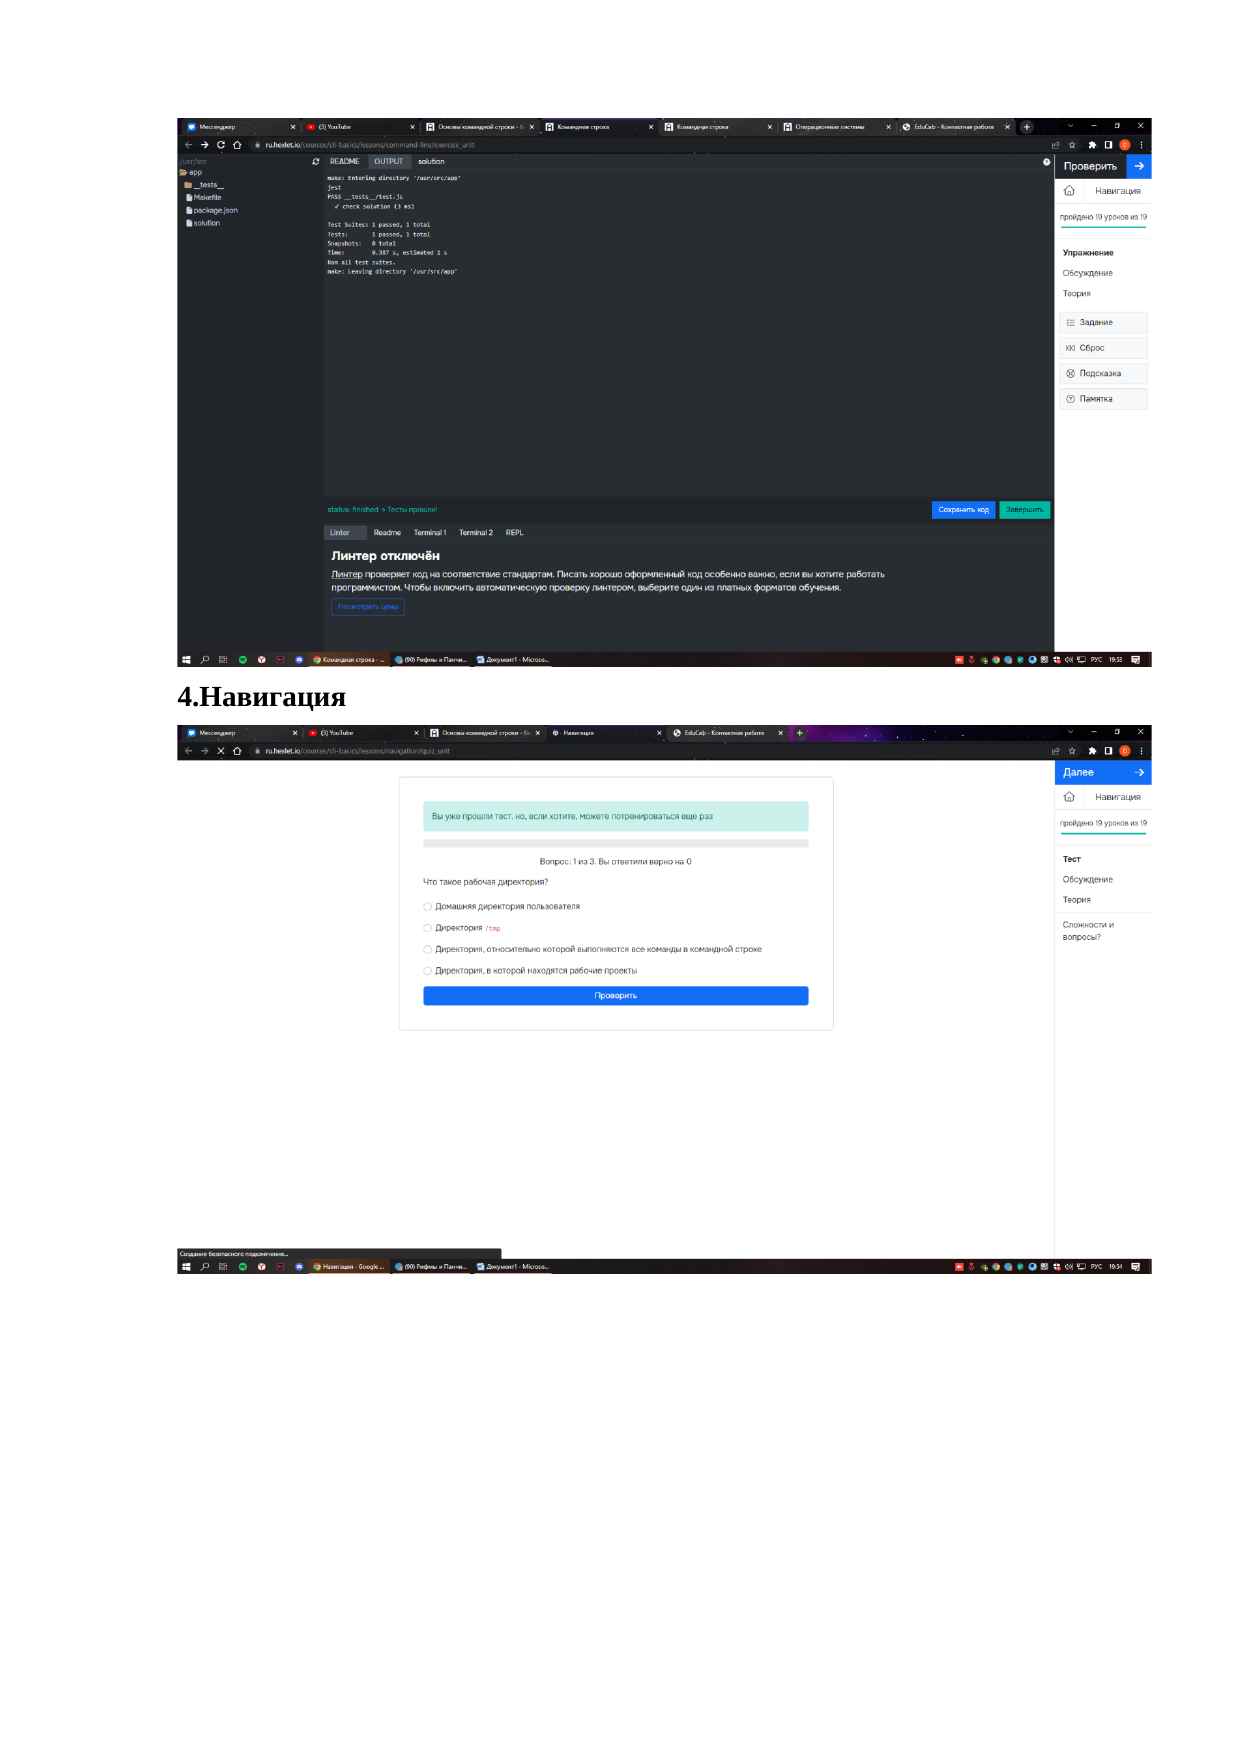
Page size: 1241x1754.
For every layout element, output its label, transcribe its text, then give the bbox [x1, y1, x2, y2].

text 4.Навигация [177, 679, 1152, 712]
picture [177, 118, 1152, 667]
picture [177, 725, 1152, 1274]
